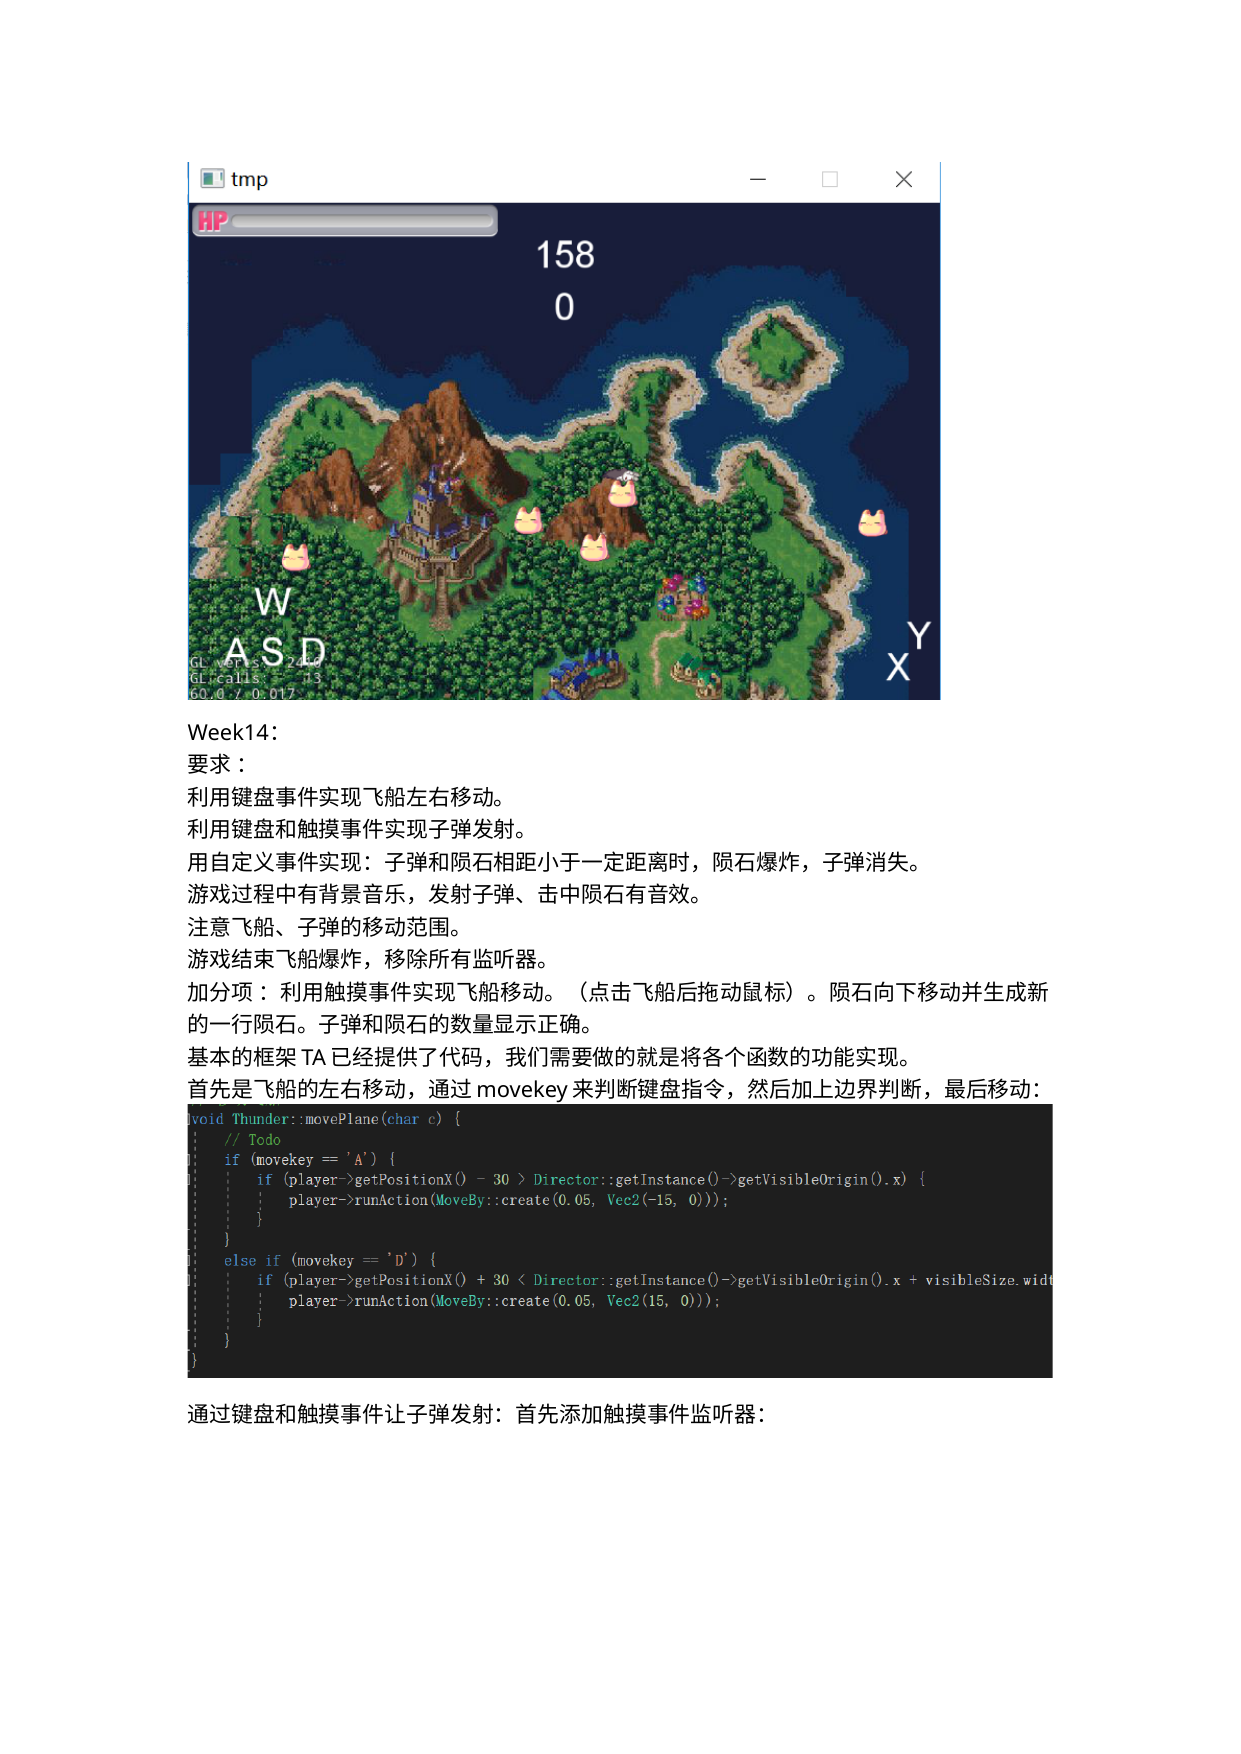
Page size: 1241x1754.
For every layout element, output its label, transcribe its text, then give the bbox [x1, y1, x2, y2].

text 注意飞船、子弹的移动范围。 [187, 909, 1053, 942]
text 要求 ： [187, 747, 1053, 779]
text 游戏过程中有背景音乐，发射子弹、击中陨石有音效。 [187, 877, 1053, 909]
picture [187, 1104, 1053, 1378]
text 加分项 ：利用触摸事件实现飞船移动。（点击飞船后拖动鼠标）。陨石向下移动并生成新的一行陨石。子弹和陨石的数量显示正确。 [187, 974, 1053, 1039]
text Week14： [187, 714, 1053, 747]
text 利用键盘事件实现飞船左右移动。 [187, 779, 1053, 812]
text 通过键盘和触摸事件让子弹发射：首先添加触摸事件监听器： [187, 1397, 1053, 1429]
text 基本的框架TA已经提供了代码，我们需要做的就是将各个函数的功能实现。 [187, 1039, 1053, 1072]
text 游戏结束飞船爆炸，移除所有监听器。 [187, 942, 1053, 974]
picture [187, 162, 941, 700]
text 首先是飞船的左右移动，通过movekey来判断键盘指令，然后加上边界判断，最后移动： [187, 1072, 1053, 1104]
text 利用键盘和触摸事件实现子弹发射。 [187, 812, 1053, 844]
text 用自定义事件实现：子弹和陨石相距小于一定距离时，陨石爆炸，子弹消失。 [187, 844, 1053, 877]
